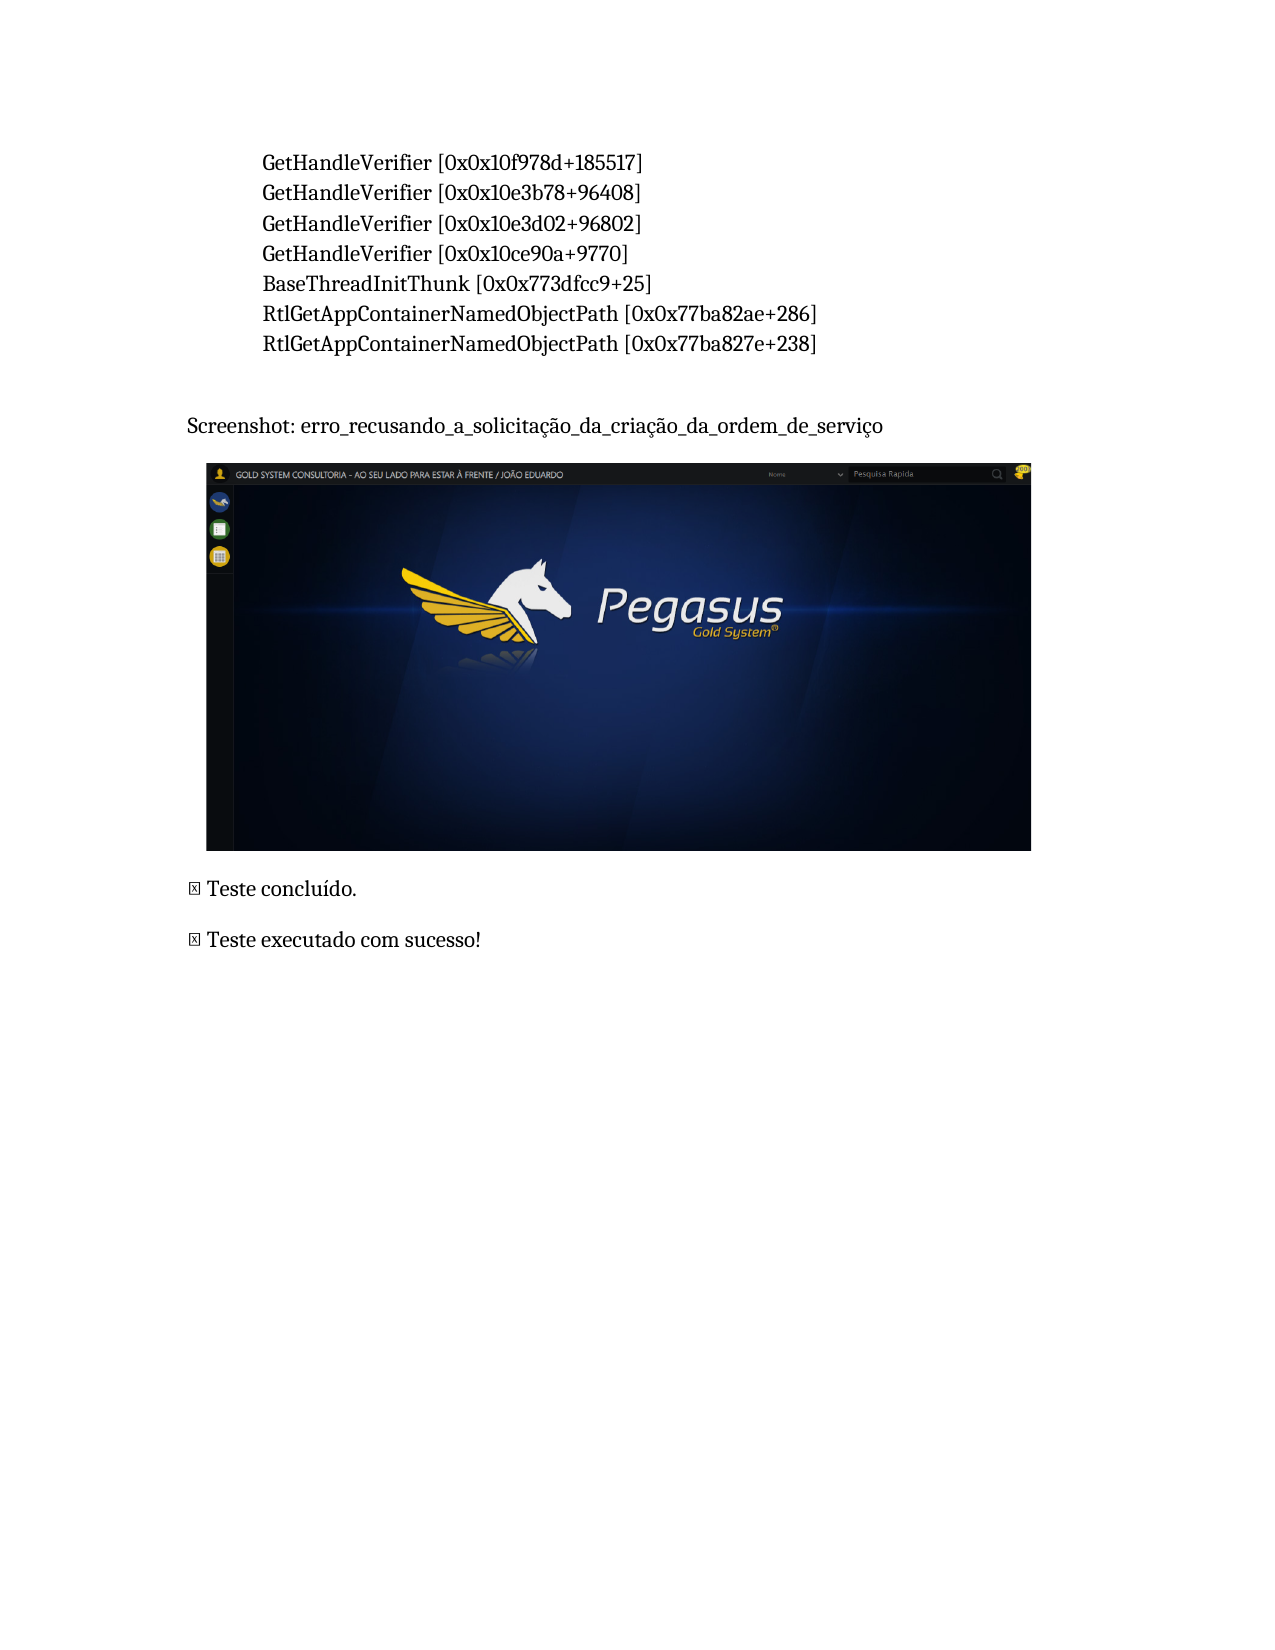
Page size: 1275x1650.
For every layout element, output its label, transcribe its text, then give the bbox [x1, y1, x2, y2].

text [187, 150, 1087, 388]
picture [206, 463, 1032, 851]
text Screenshot: erro_recusando_a_solicitação_da_criação_da_ordem_de_serviço [187, 412, 1087, 439]
text ✅ Teste executado com sucesso! [187, 926, 1087, 953]
text ✅ Teste concluído. [187, 875, 1087, 902]
